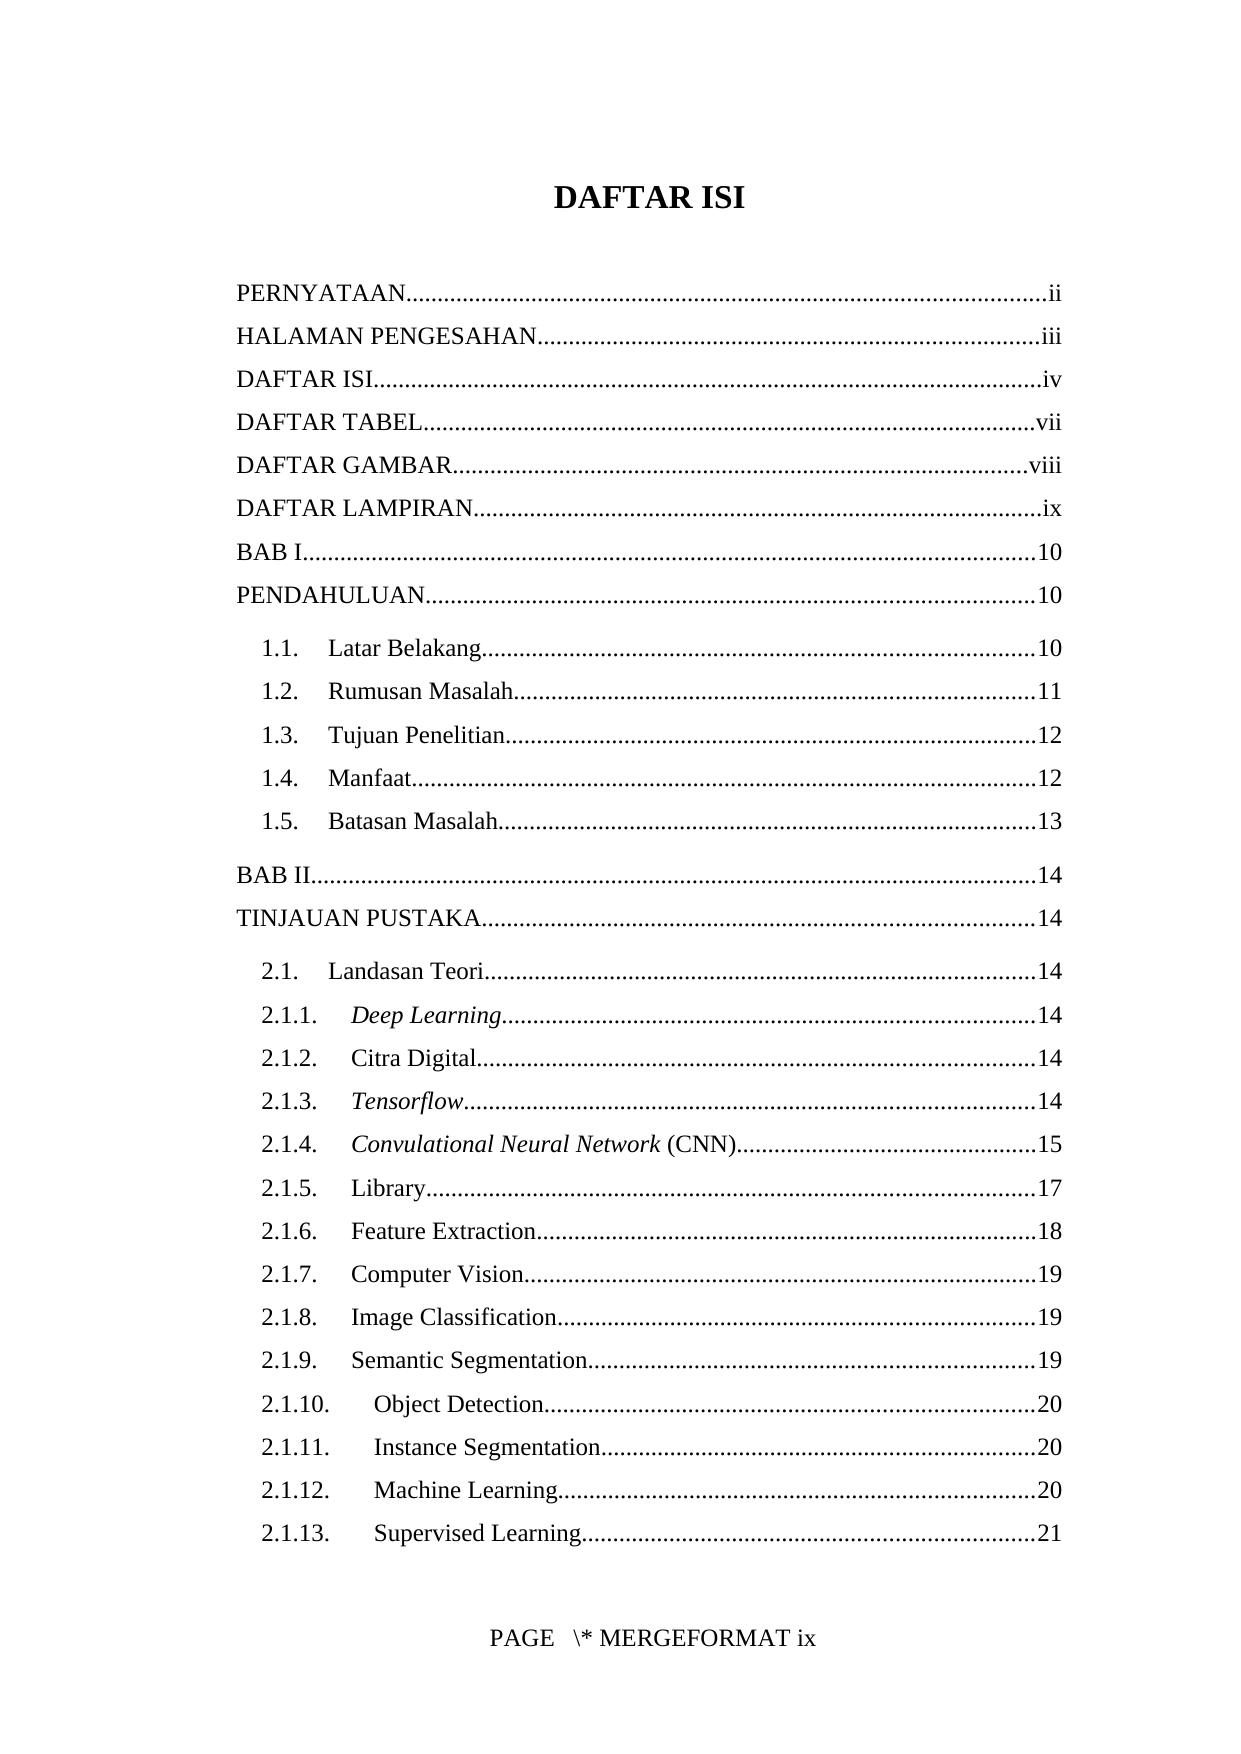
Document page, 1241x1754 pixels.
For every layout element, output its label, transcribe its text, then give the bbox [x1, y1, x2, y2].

text 2.1.13. Supervised Learning 21 [261, 1518, 1063, 1547]
text TINJAUAN PUSTAKA 14 [236, 903, 1063, 932]
text PERNYATAAN ii [236, 278, 1063, 307]
text 2.1.2. Citra Digital 14 [261, 1043, 1063, 1072]
text 2.1.10. Object Detection 20 [261, 1389, 1063, 1417]
text 1.3. Tujuan Penelitian 12 [261, 720, 1063, 748]
text 2.1.4. Convulational Neural Network (CNN) 15 [261, 1129, 1063, 1158]
text 2.1.11. Instance Segmentation 20 [261, 1432, 1063, 1461]
text 2.1.5. Library 17 [261, 1173, 1063, 1201]
text 1.4. Manfaat 12 [261, 763, 1063, 792]
text DAFTAR LAMPIRAN ix [236, 493, 1063, 522]
text 2.1.3. Tensorflow 14 [261, 1086, 1063, 1115]
text BAB I 10 [236, 537, 1063, 565]
text 2.1.7. Computer Vision 19 [261, 1259, 1063, 1288]
subtitle DAFTAR ISI [236, 177, 1063, 216]
text BAB II 14 [236, 860, 1063, 888]
text 1.2. Rumusan Masalah 11 [261, 676, 1063, 705]
text DAFTAR TABEL vii [236, 407, 1063, 436]
text 2.1.8. Image Classification 19 [261, 1302, 1063, 1331]
text 2.1.12. Machine Learning 20 [261, 1475, 1063, 1504]
text DAFTAR ISI iv [236, 364, 1063, 393]
text PENDAHULUAN 10 [236, 580, 1063, 608]
text HALAMAN PENGESAHAN iii [236, 321, 1063, 350]
text 1.5. Batasan Masalah 13 [261, 806, 1063, 835]
text 1.1. Latar Belakang 10 [261, 633, 1063, 662]
text 2.1.9. Semantic Segmentation 19 [261, 1346, 1063, 1374]
text 2.1.1. Deep Learning 14 [261, 1000, 1063, 1028]
text DAFTAR GAMBAR viii [236, 450, 1063, 479]
text 2.1.6. Feature Extraction 18 [261, 1216, 1063, 1244]
text 2.1. Landasan Teori 14 [261, 956, 1063, 985]
